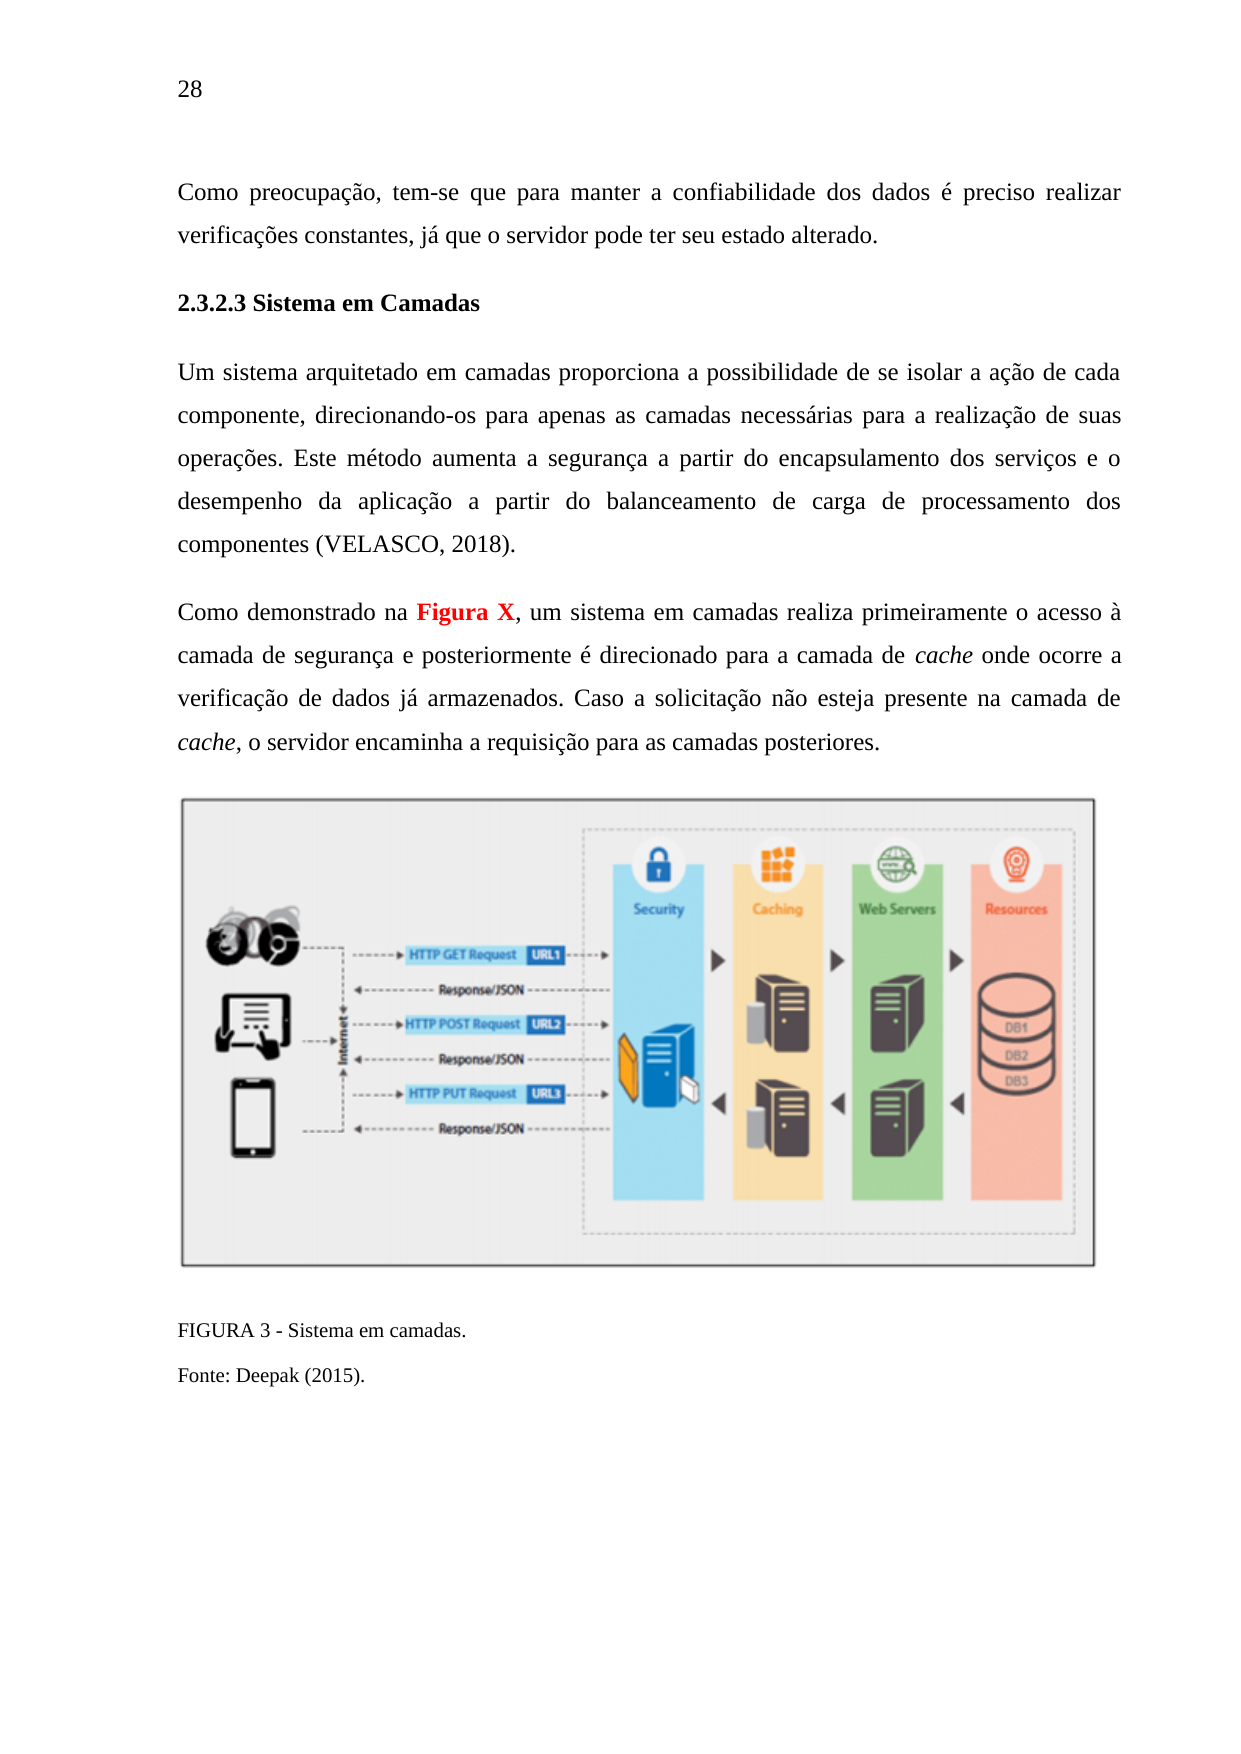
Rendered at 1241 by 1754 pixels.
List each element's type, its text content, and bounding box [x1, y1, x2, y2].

subtitle 2.3.2.3 Sistema em Camadas [177, 288, 1122, 317]
text Como demonstrado na Figura X, um sistema em camadas realiza primeiramente o acesso à camada de segurança e posteriormente é direcionado para a camada de cache onde ocorre a verificação de dados já armazenados. Caso a solicitação não esteja presente na camada de cache, o servidor encaminha a requisição para as camadas posteriores. [177, 597, 1122, 755]
text FIGURA 3 - Sistema em camadas. [177, 1318, 1122, 1342]
text Fonte: Deepak (2015). [177, 1363, 1122, 1387]
text Um sistema arquitetado em camadas proporciona a possibilidade de se isolar a ação de cada componente, direcionando-os para apenas as camadas necessárias para a realização de suas operações. Este método aumenta a segurança a partir do encapsulamento dos serviços e o desempenho da aplicação a partir do balanceamento de carga de processamento dos componentes (VELASCO, 2018). [177, 357, 1122, 558]
text Como preocupação, tem-se que para manter a confiabilidade dos dados é preciso realizar verificações constantes, já que o servidor pode ter seu estado alterado. [177, 177, 1122, 249]
picture [177, 794, 1101, 1279]
